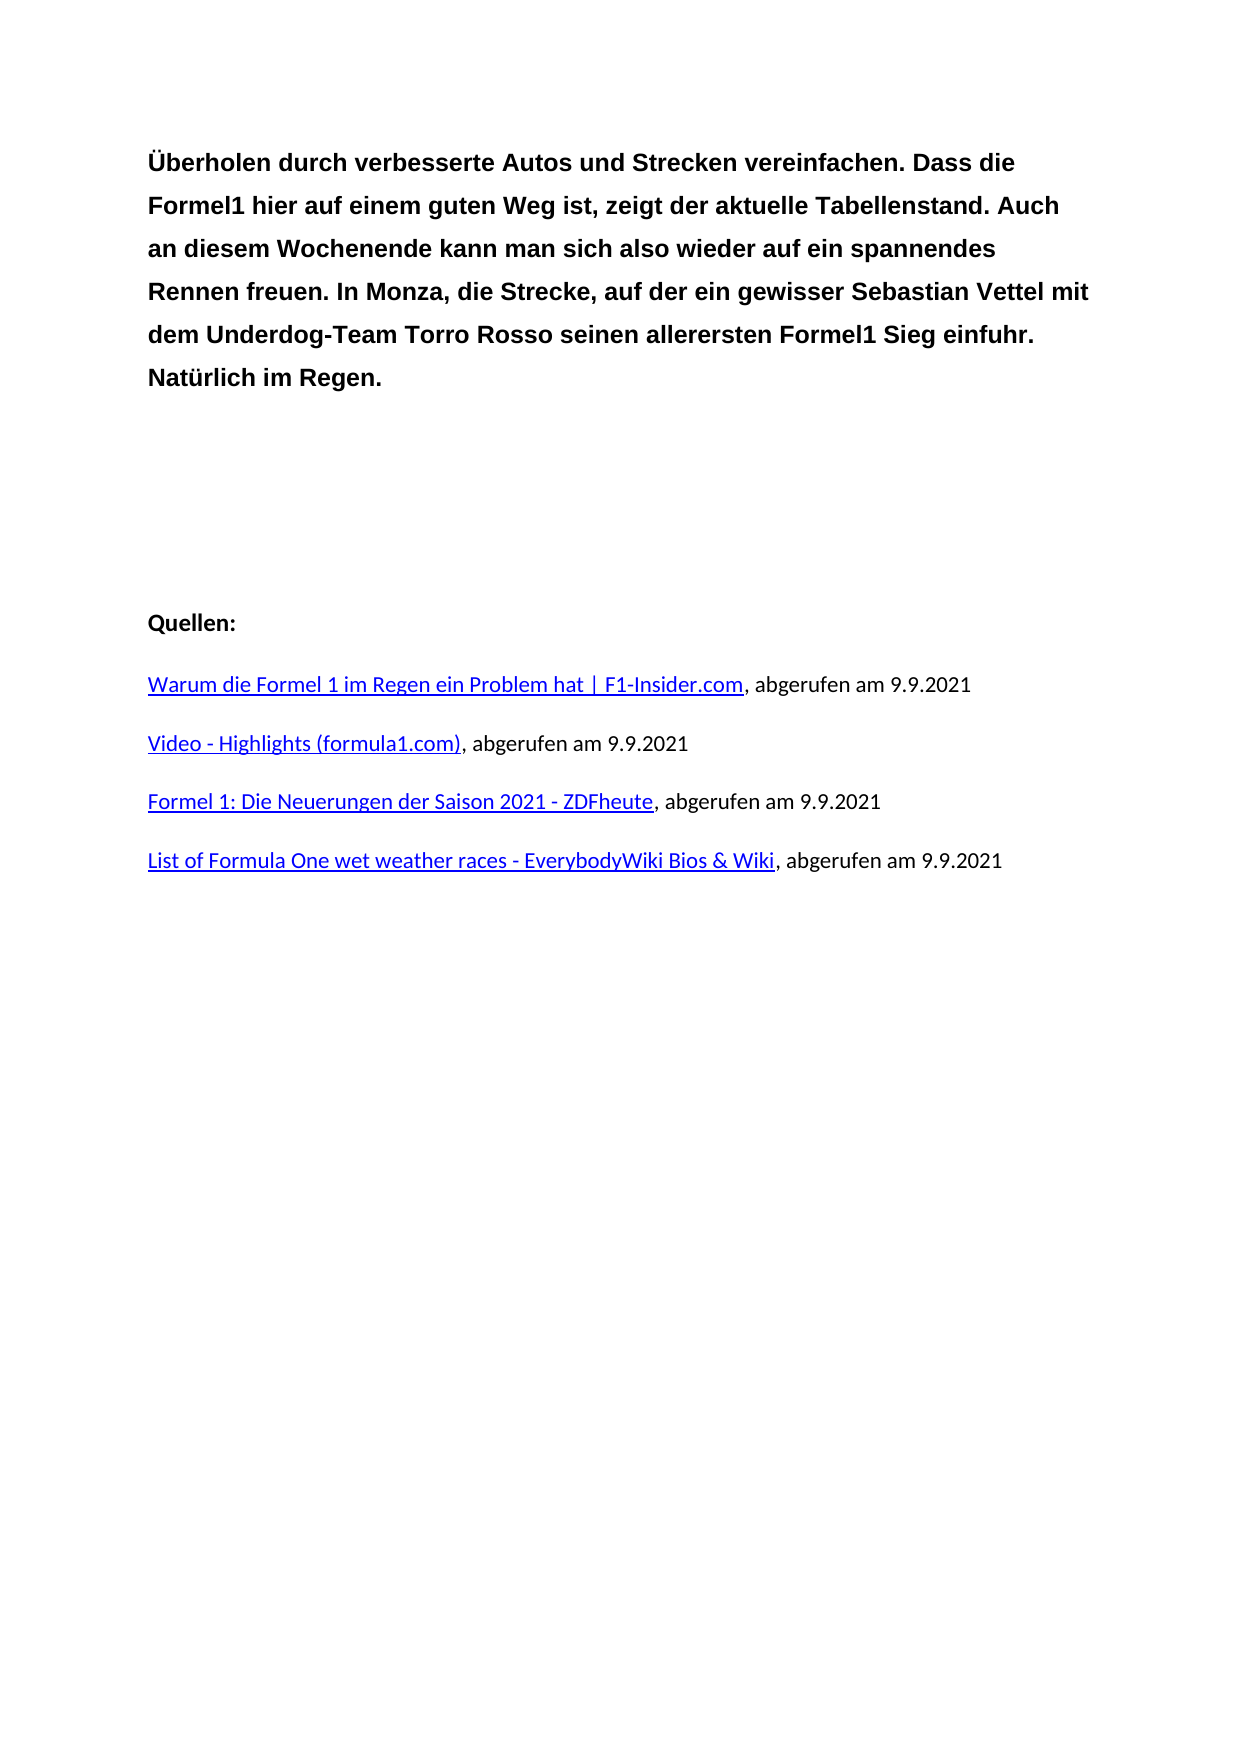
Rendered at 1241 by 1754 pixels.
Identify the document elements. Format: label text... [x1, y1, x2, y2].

text Warum die Formel 1 im Regen ein Problem hat | F1-Insider.com, abgerufen am 9.9.2021 [148, 670, 1093, 698]
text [148, 148, 1093, 392]
text Quellen: [148, 608, 1093, 638]
text List of Formula One wet weather races - EverybodyWiki Bios & Wiki, abgerufen am 9.9.2021 [148, 846, 1093, 874]
text Formel 1: Die Neuerungen der Saison 2021 - ZDFheute, abgerufen am 9.9.2021 [148, 787, 1093, 815]
text Video - Highlights (formula1.com), abgerufen am 9.9.2021 [148, 729, 1093, 757]
